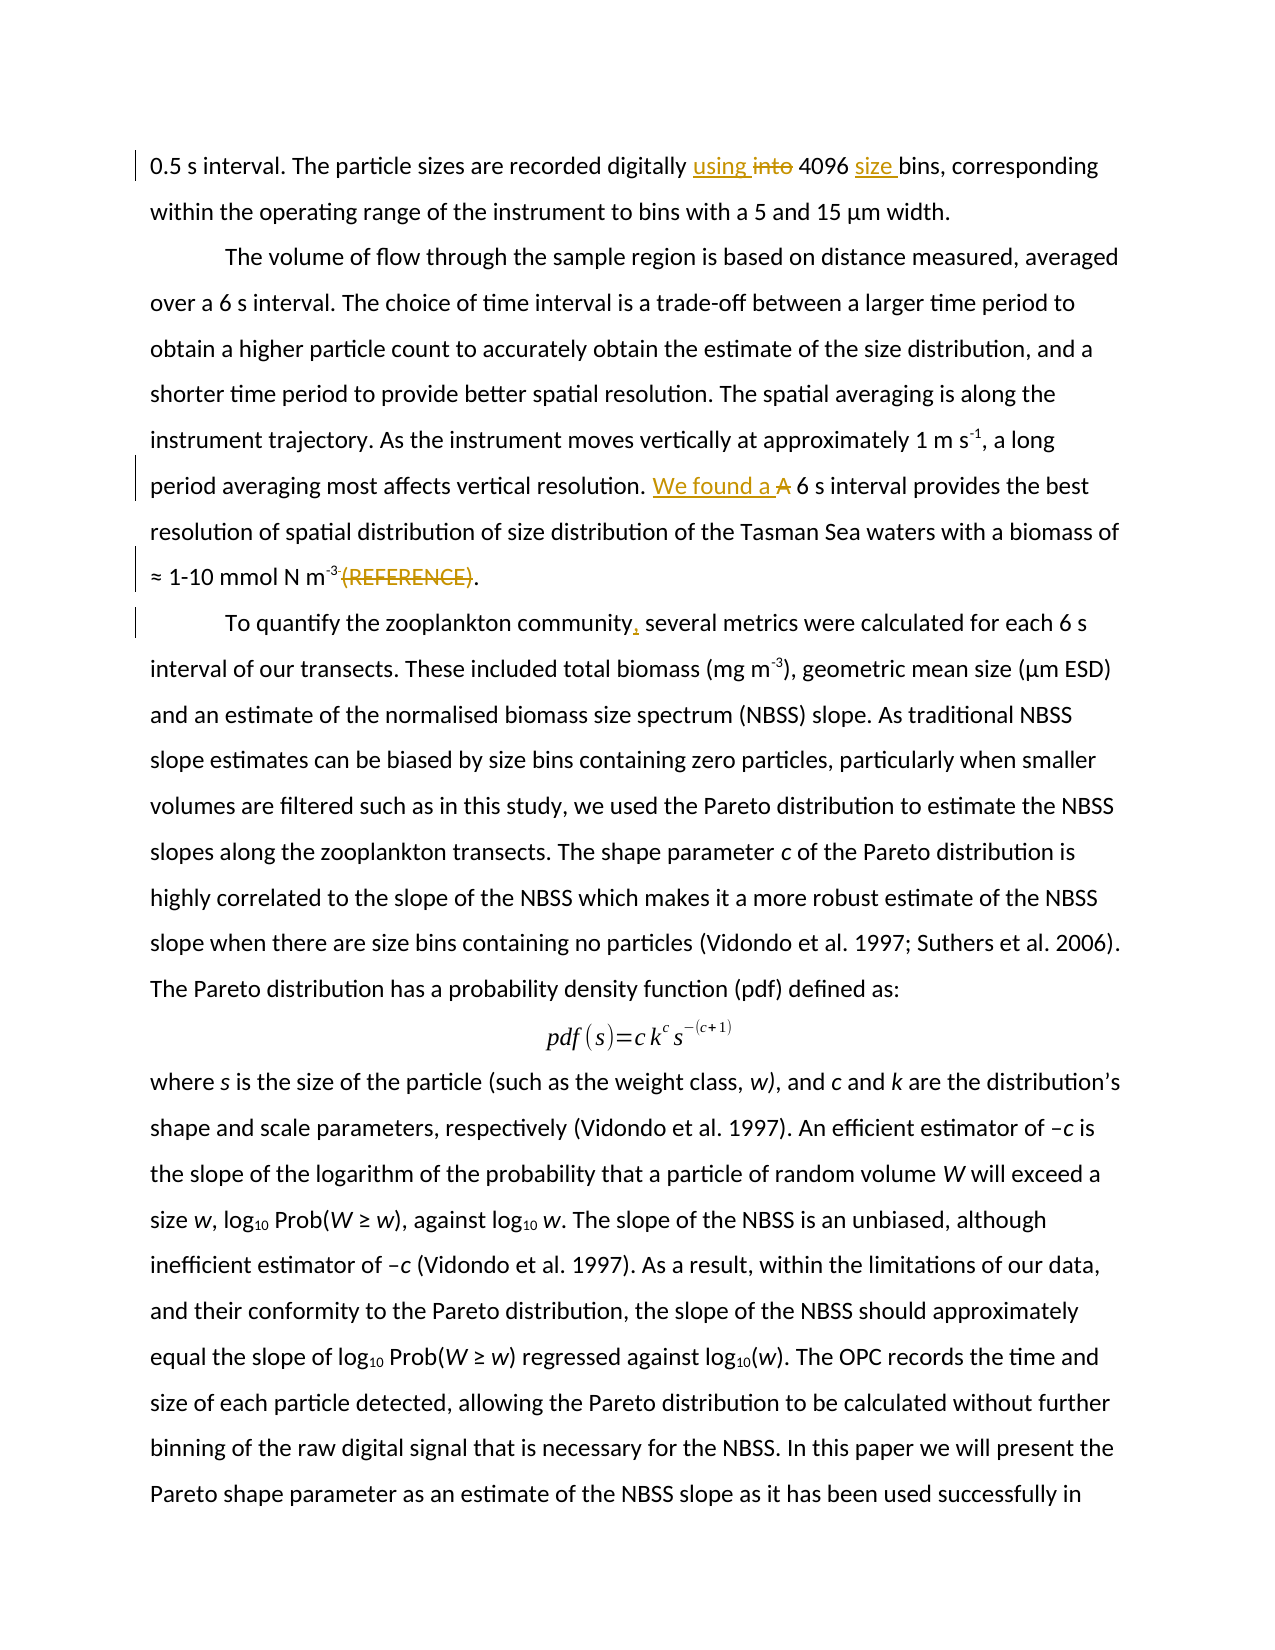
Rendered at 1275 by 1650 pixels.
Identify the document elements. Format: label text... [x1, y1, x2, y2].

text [150, 1067, 1125, 1509]
text To quantify the zooplankton community several metrics were calculated for each 6 s interval of our transects. These included total biomass (mg m-3), geometric mean size (µm ESD) and an estimate of the normalised biomass size spectrum (NBSS) slope. As traditional NBSS slope estimates can be biased by size bins containing zero particles, particularly when smaller volumes are filtered such as in this study, we used the Pareto distribution to estimate the NBSS slopes along the zooplankton transects. The shape parameter c of the Pareto distribution is highly correlated to the slope of the NBSS which makes it a more robust estimate of the NBSS slope when there are size bins containing no particles (Vidondo et al. 1997; Suthers et al. 2006). The Pareto distribution has a probability density function (pdf) defined as: [150, 607, 1125, 1004]
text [150, 150, 1125, 226]
text The volume of flow through the sample region is based on distance measured, averaged over a 6 s interval. The choice of time interval is a trade-off between a larger time period to obtain a higher particle count to accurately obtain the estimate of the size distribution, and a shorter time period to provide better spatial resolution. The spatial averaging is along the instrument trajectory. As the instrument moves vertically at approximately 1 m s-1, a long period averaging most affects vertical resolution. 6 s interval provides the best resolution of spatial distribution of size distribution of the Tasman Sea waters with a biomass of ≈ 1-10 mmol N m-3. [150, 241, 1125, 592]
